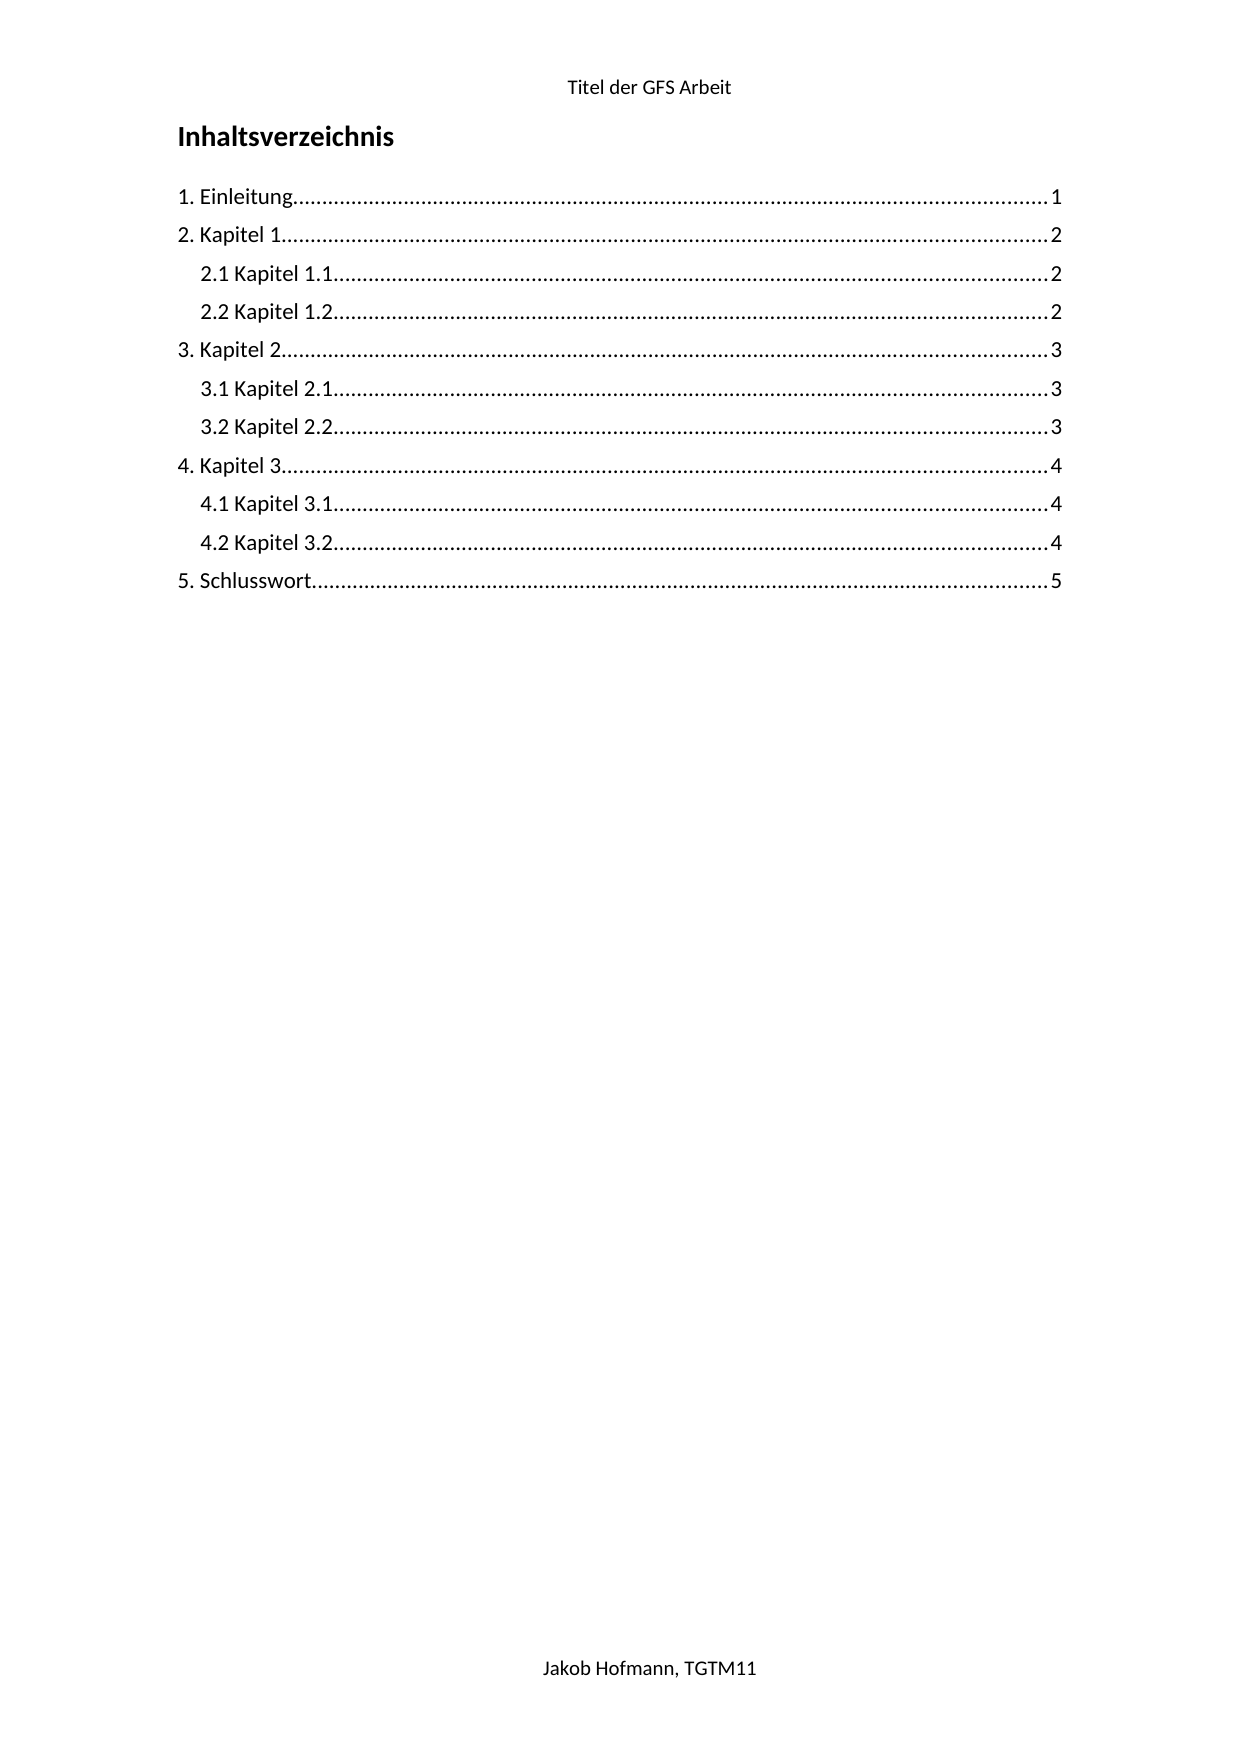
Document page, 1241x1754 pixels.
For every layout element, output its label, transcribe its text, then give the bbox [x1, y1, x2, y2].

text 3.1 Kapitel 2.1 3 [200, 374, 1063, 402]
text 2. Kapitel 1 2 [177, 220, 1063, 248]
text 3.2 Kapitel 2.2 3 [200, 412, 1063, 440]
text 3. Kapitel 2 3 [177, 336, 1063, 363]
text 1. Einleitung 1 [177, 182, 1063, 210]
text 4.1 Kapitel 3.1 4 [200, 489, 1063, 517]
text Inhaltsverzeichnis [177, 118, 1063, 154]
text 4. Kapitel 3 4 [177, 451, 1063, 479]
text 2.2 Kapitel 1.2 2 [200, 297, 1063, 325]
text 2.1 Kapitel 1.1 2 [200, 259, 1063, 287]
text 4.2 Kapitel 3.2 4 [200, 528, 1063, 556]
text 5. Schlusswort 5 [177, 566, 1063, 594]
